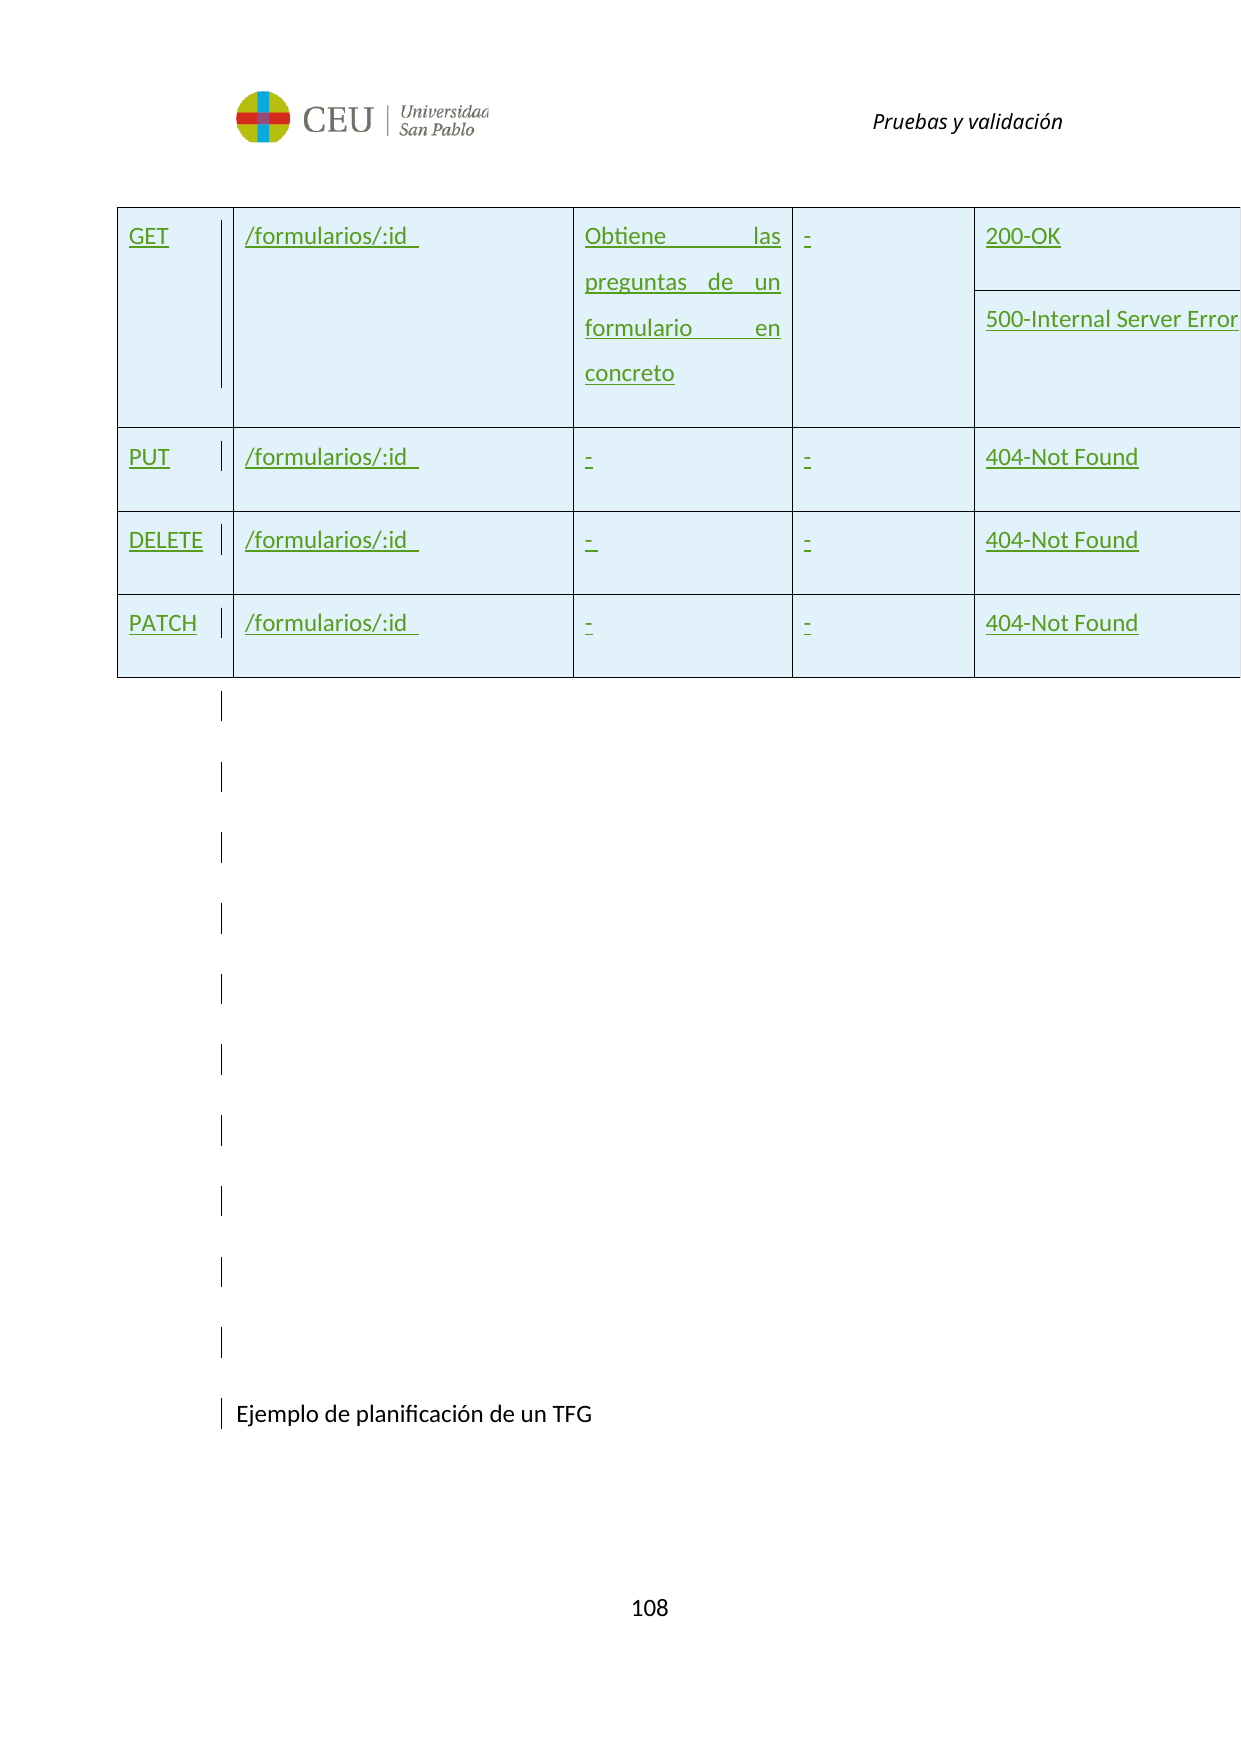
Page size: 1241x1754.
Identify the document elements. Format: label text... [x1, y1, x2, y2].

picture [235, 89, 489, 143]
text Ejemplo de planificación de un TFG [236, 1398, 1063, 1429]
